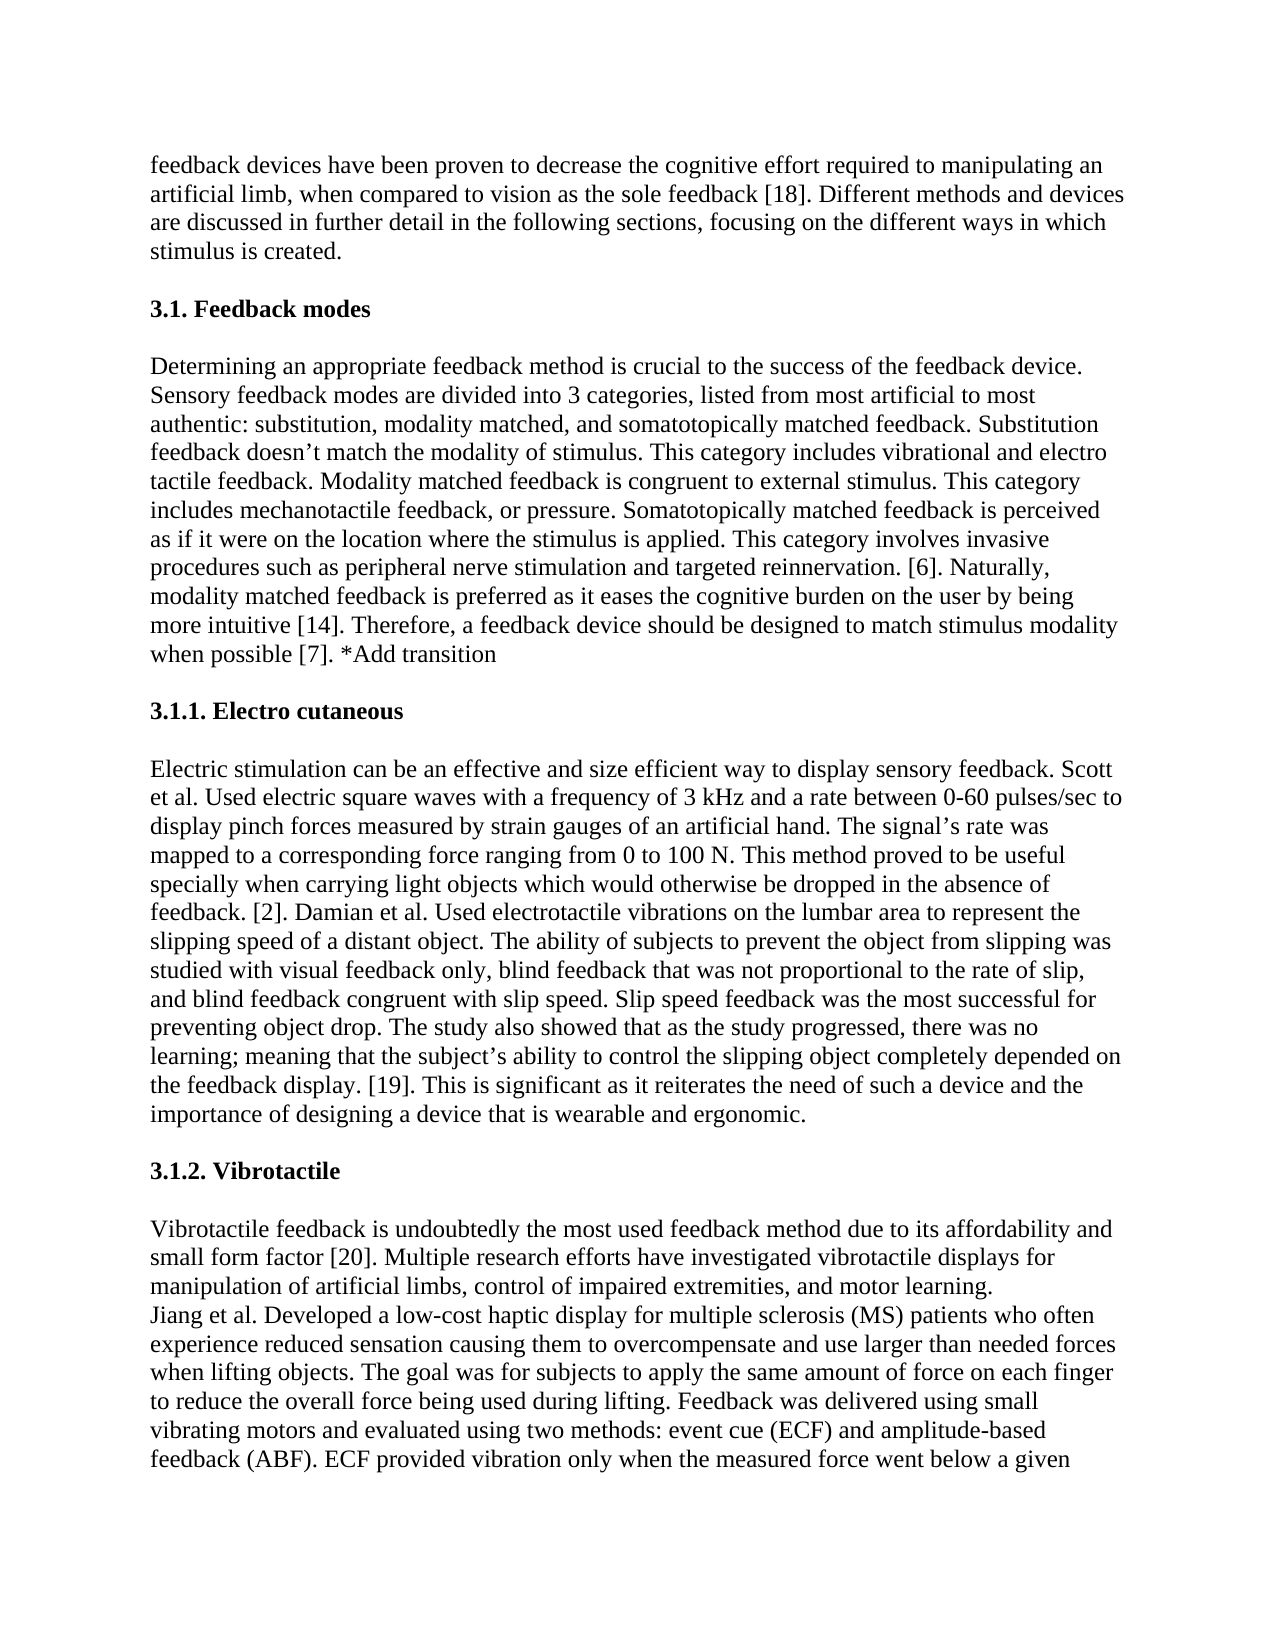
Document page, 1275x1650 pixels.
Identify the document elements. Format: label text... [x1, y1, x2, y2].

text Vibrotactile feedback is undoubtedly the most used feedback method due to its affordability and small form factor [20]. Multiple research efforts have investigated vibrotactile displays for manipulation of artificial limbs, control of impaired extremities, and motor learning. [150, 1214, 1125, 1300]
text 3.1. Feedback modes [150, 294, 1125, 322]
text Electric stimulation can be an effective and size efficient way to display sensory feedback. Scott et al. Used electric square waves with a frequency of 3 kHz and a rate between 0-60 pulses/sec to display pinch forces measured by strain gauges of an artificial hand. The signal’s rate was mapped to a corresponding force ranging from 0 to 100 N. This method proved to be useful specially when carrying light objects which would otherwise be dropped in the absence of feedback. [2]. Damian et al. Used electrotactile vibrations on the lumbar area to represent the slipping speed of a distant object. The ability of subjects to prevent the object from slipping was studied with visual feedback only, blind feedback that was not proportional to the rate of slip, and blind feedback congruent with slip speed. Slip speed feedback was the most successful for preventing object drop. The study also showed that as the study progressed, there was no learning; meaning that the subject’s ability to control the slipping object completely depended on the feedback display. [19]. This is significant as it reiterates the need of such a device and the importance of designing a device that is wearable and ergonomic. [150, 754, 1125, 1127]
text Determining an appropriate feedback method is crucial to the success of the feedback device. Sensory feedback modes are divided into 3 categories, listed from most artificial to most authentic: substitution, modality matched, and somatotopically matched feedback. Substitution feedback doesn’t match the modality of stimulus. This category includes vibrational and electro tactile feedback. Modality matched feedback is congruent to external stimulus. This category includes mechanotactile feedback, or pressure. Somatotopically matched feedback is perceived as if it were on the location where the stimulus is applied. This category involves invasive procedures such as peripheral nerve stimulation and targeted reinnervation. [6]. Naturally, modality matched feedback is preferred as it eases the cognitive burden on the user by being more intuitive [14]. Therefore, a feedback device should be designed to match stimulus modality when possible [7]. *Add transition [150, 351, 1125, 667]
text 3.1.1. Electro cutaneous [150, 696, 1125, 725]
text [150, 150, 1125, 265]
text 3.1.2. Vibrotactile [150, 1156, 1125, 1185]
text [150, 1300, 1125, 1472]
